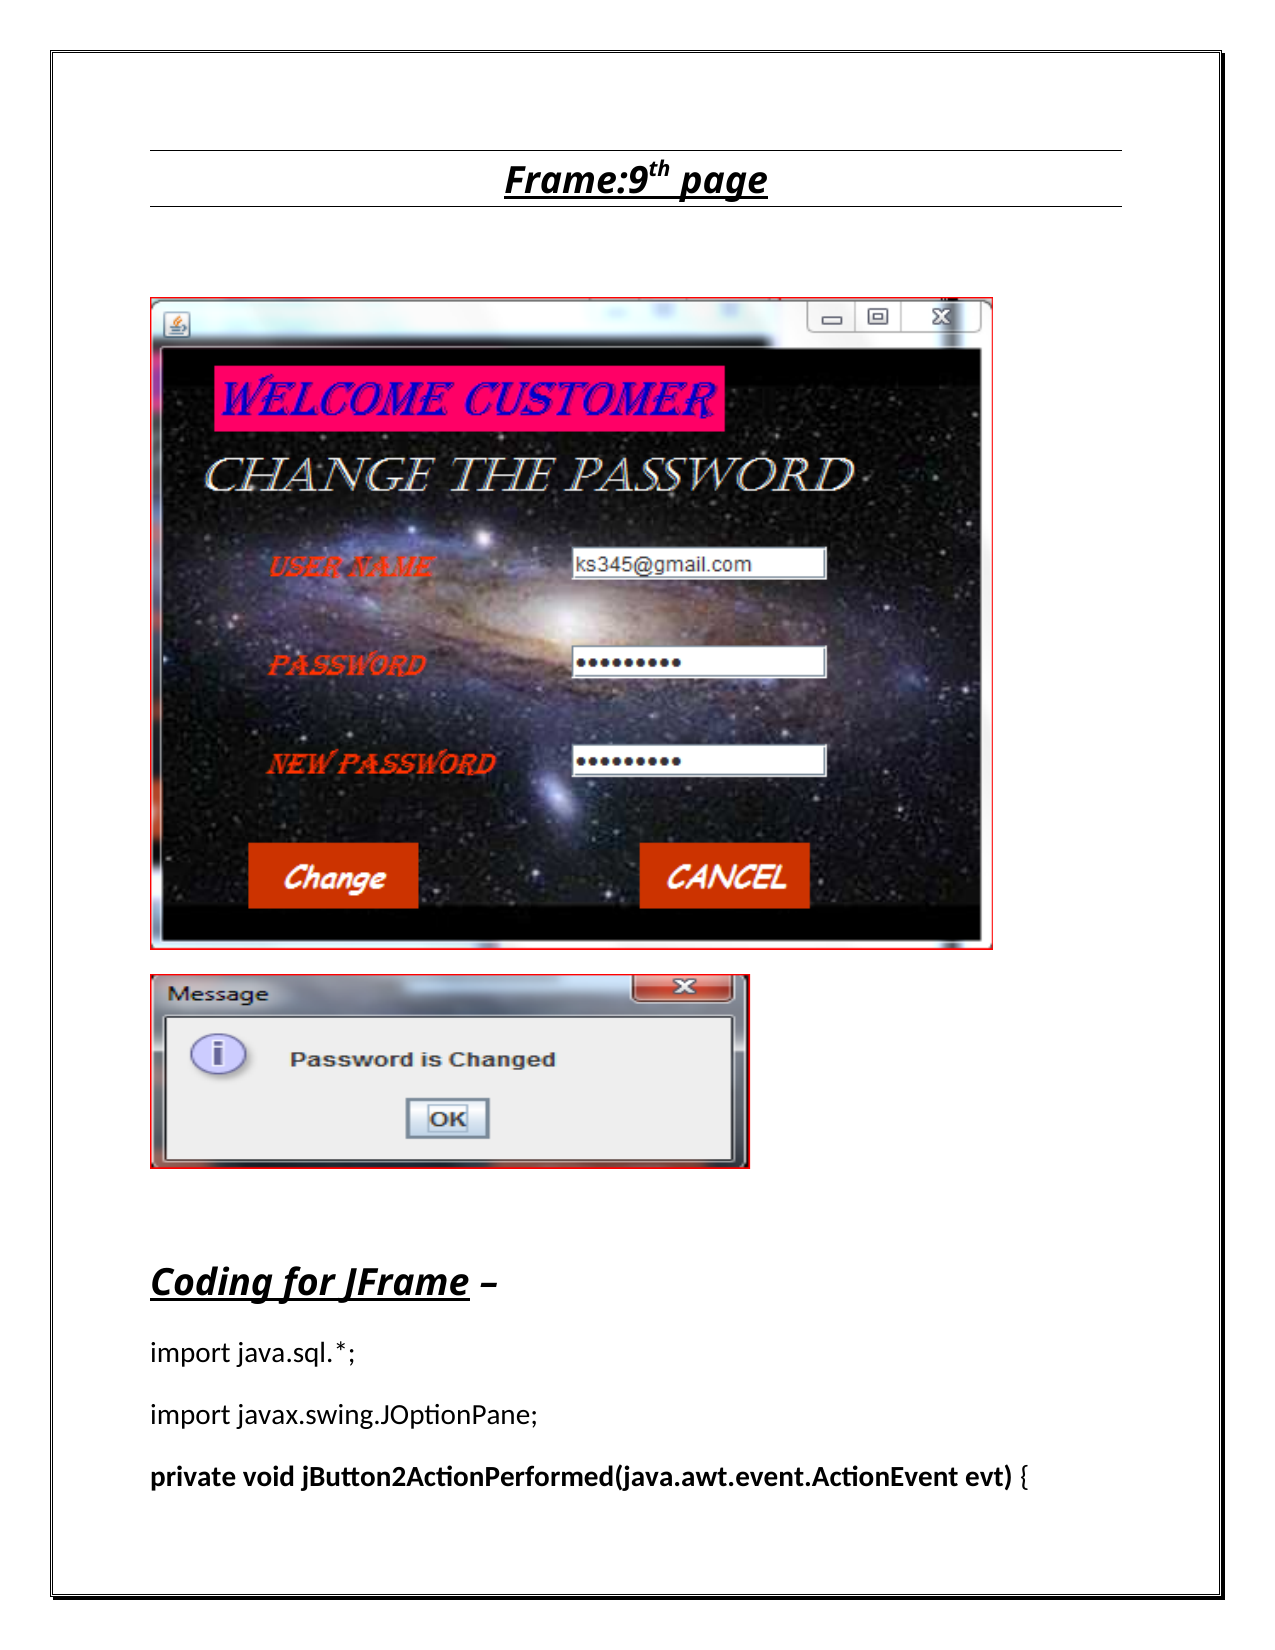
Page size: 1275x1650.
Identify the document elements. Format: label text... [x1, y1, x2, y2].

text import java.sql.*; [150, 1334, 1122, 1370]
text private void jButton2ActionPerformed(java.awt.event.ActionEvent evt) { [150, 1458, 1122, 1494]
text Frame:9th page [150, 151, 1122, 206]
text import javax.swing.JOptionPane; [150, 1396, 1122, 1432]
picture [150, 974, 751, 1169]
text Coding for JFrame – [150, 1255, 1122, 1306]
picture [150, 297, 993, 950]
